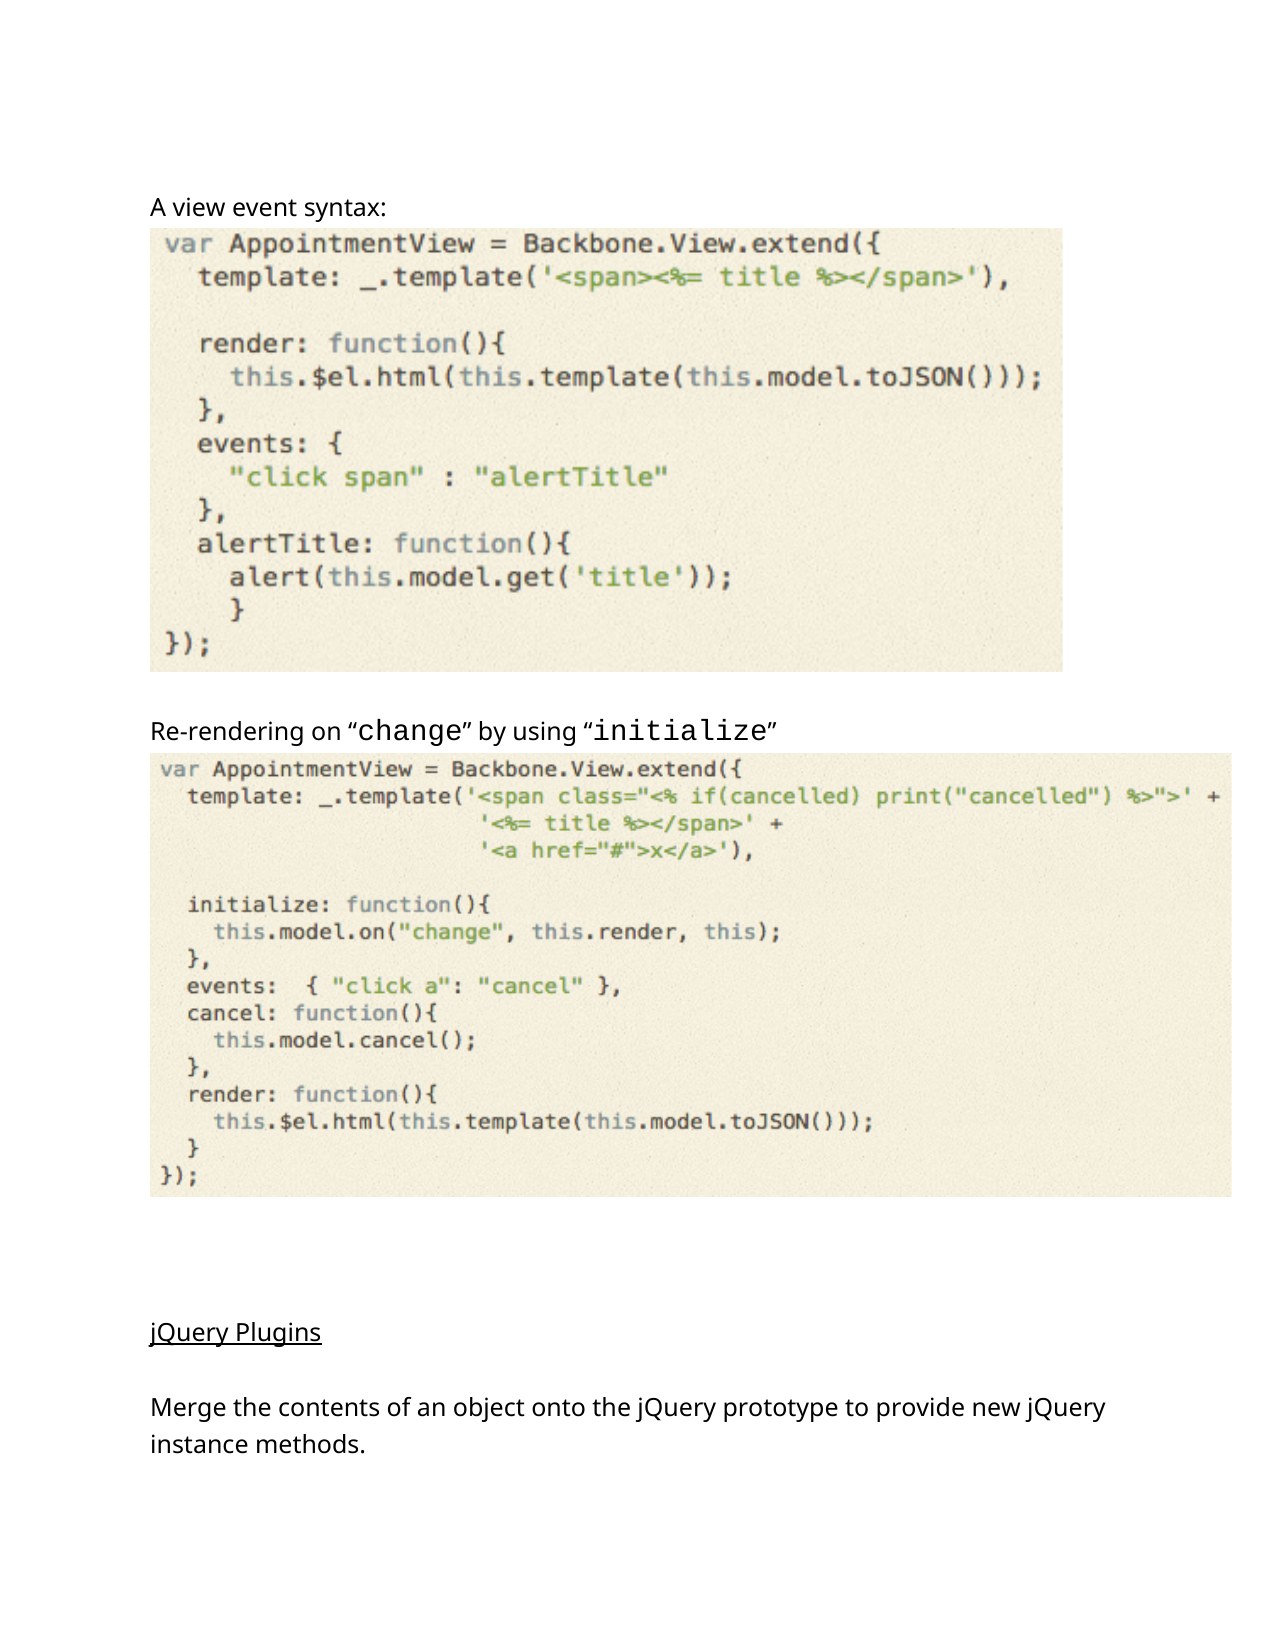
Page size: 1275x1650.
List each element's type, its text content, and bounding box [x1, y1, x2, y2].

list Re-rendering on “change” by using “initialize” [150, 712, 1125, 750]
picture [150, 753, 1232, 1197]
list A view event syntax: [150, 187, 1125, 225]
text Merge the contents of an object onto the jQuery prototype to provide new jQuery instance methods. [150, 1387, 1125, 1462]
list jQuery Plugins [150, 1312, 1125, 1350]
picture [150, 228, 1063, 672]
